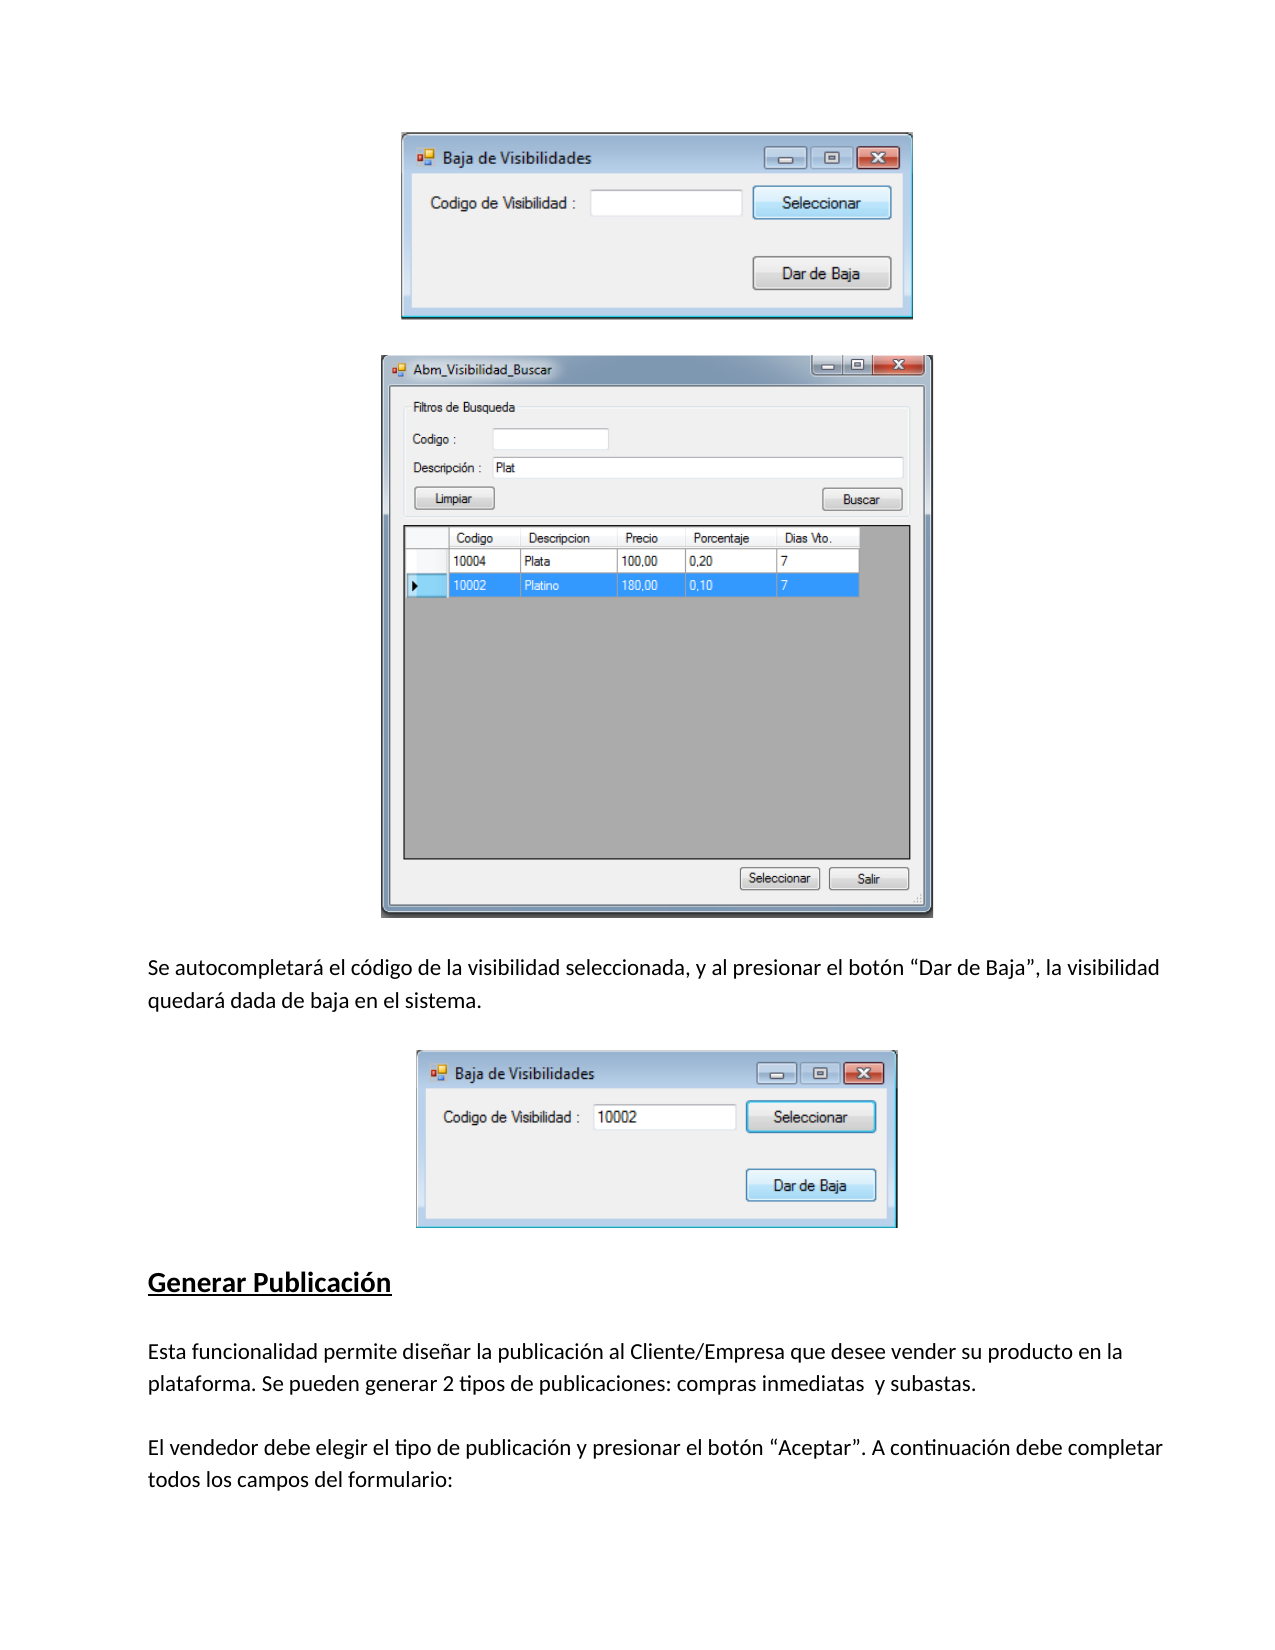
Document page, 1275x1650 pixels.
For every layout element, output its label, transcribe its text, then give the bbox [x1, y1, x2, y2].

picture [381, 355, 934, 918]
text Generar Publicación [148, 1264, 1167, 1299]
picture [401, 132, 913, 320]
text Se autocompletará el código de la visibilidad seleccionada, y al presionar el botón “Dar de Baja”, la visibilidad quedará dada de baja en el sistema. [148, 953, 1167, 1014]
picture [416, 1050, 898, 1228]
text Esta funcionalidad permite diseñar la publicación al Cliente/Empresa que desee vender su producto en la plataforma. Se pueden generar 2 tipos de publicaciones: compras inmediatas y subastas. [148, 1337, 1167, 1397]
text El vendedor debe elegir el tipo de publicación y presionar el botón “Aceptar”. A continuación debe completar todos los campos del formulario: [148, 1433, 1167, 1493]
